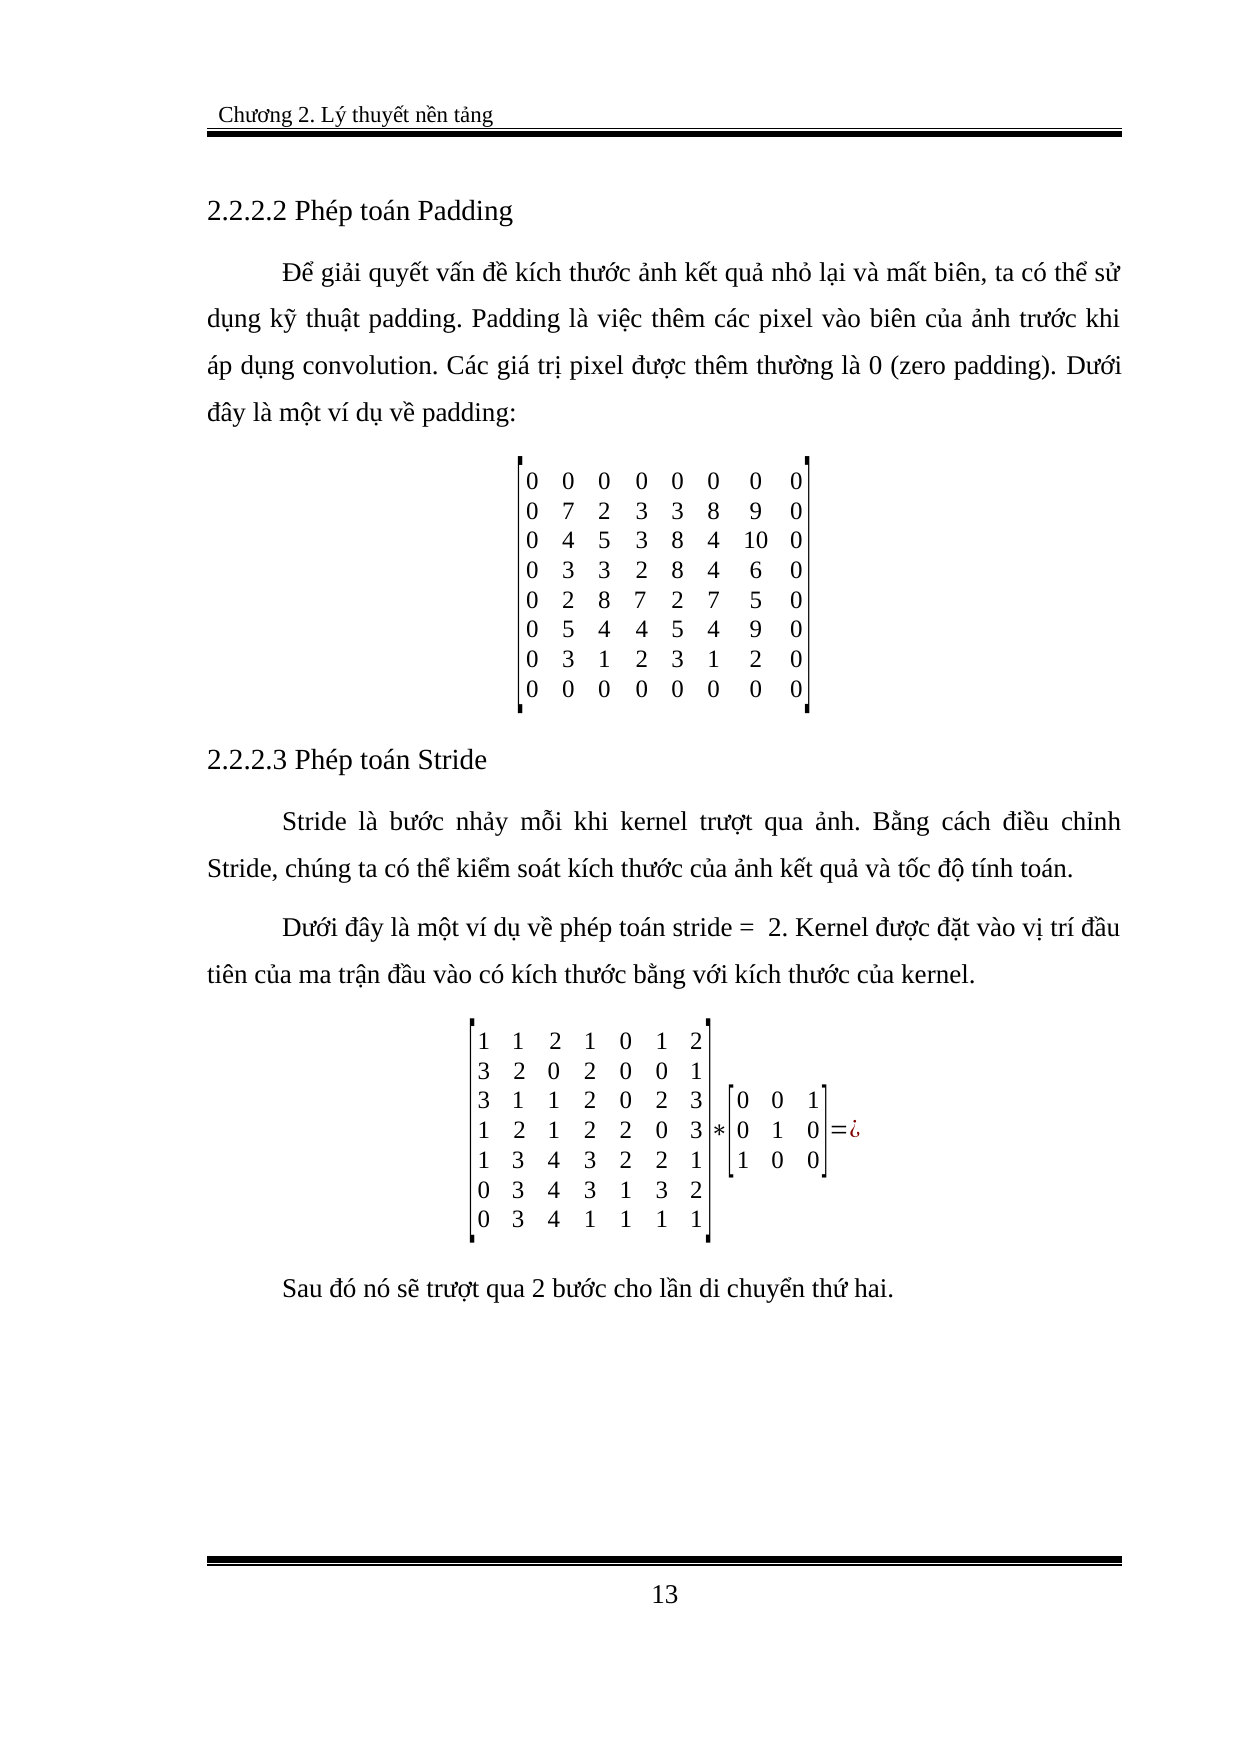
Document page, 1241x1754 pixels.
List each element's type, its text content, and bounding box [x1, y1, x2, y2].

text Phép toán Padding [207, 193, 1122, 227]
text Phép toán Stride [207, 742, 1122, 776]
text Dưới đây là một ví dụ về phép toán stride = 2. Kernel được đặt vào vị trí đầu tiên của ma trận đầu vào có kích thước bằng với kích thước của kernel. [207, 911, 1122, 989]
text Để giải quyết vấn đề kích thước ảnh kết quả nhỏ lại và mất biên, ta có thể sử dụng kỹ thuật padding. Padding là việc thêm các pixel vào biên của ảnh trước khi áp dụng convolution. Các giá trị pixel được thêm thường là 0 (zero padding). Dưới đây là một ví dụ về padding: [207, 256, 1122, 427]
text Stride là bước nhảy mỗi khi kernel trượt qua ảnh. Bằng cách điều chỉnh Stride, chúng ta có thể kiểm soát kích thước của ảnh kết quả và tốc độ tính toán. [207, 805, 1122, 883]
text Sau đó nó sẽ trượt qua 2 bước cho lần di chuyển thứ hai. [207, 1272, 1122, 1303]
